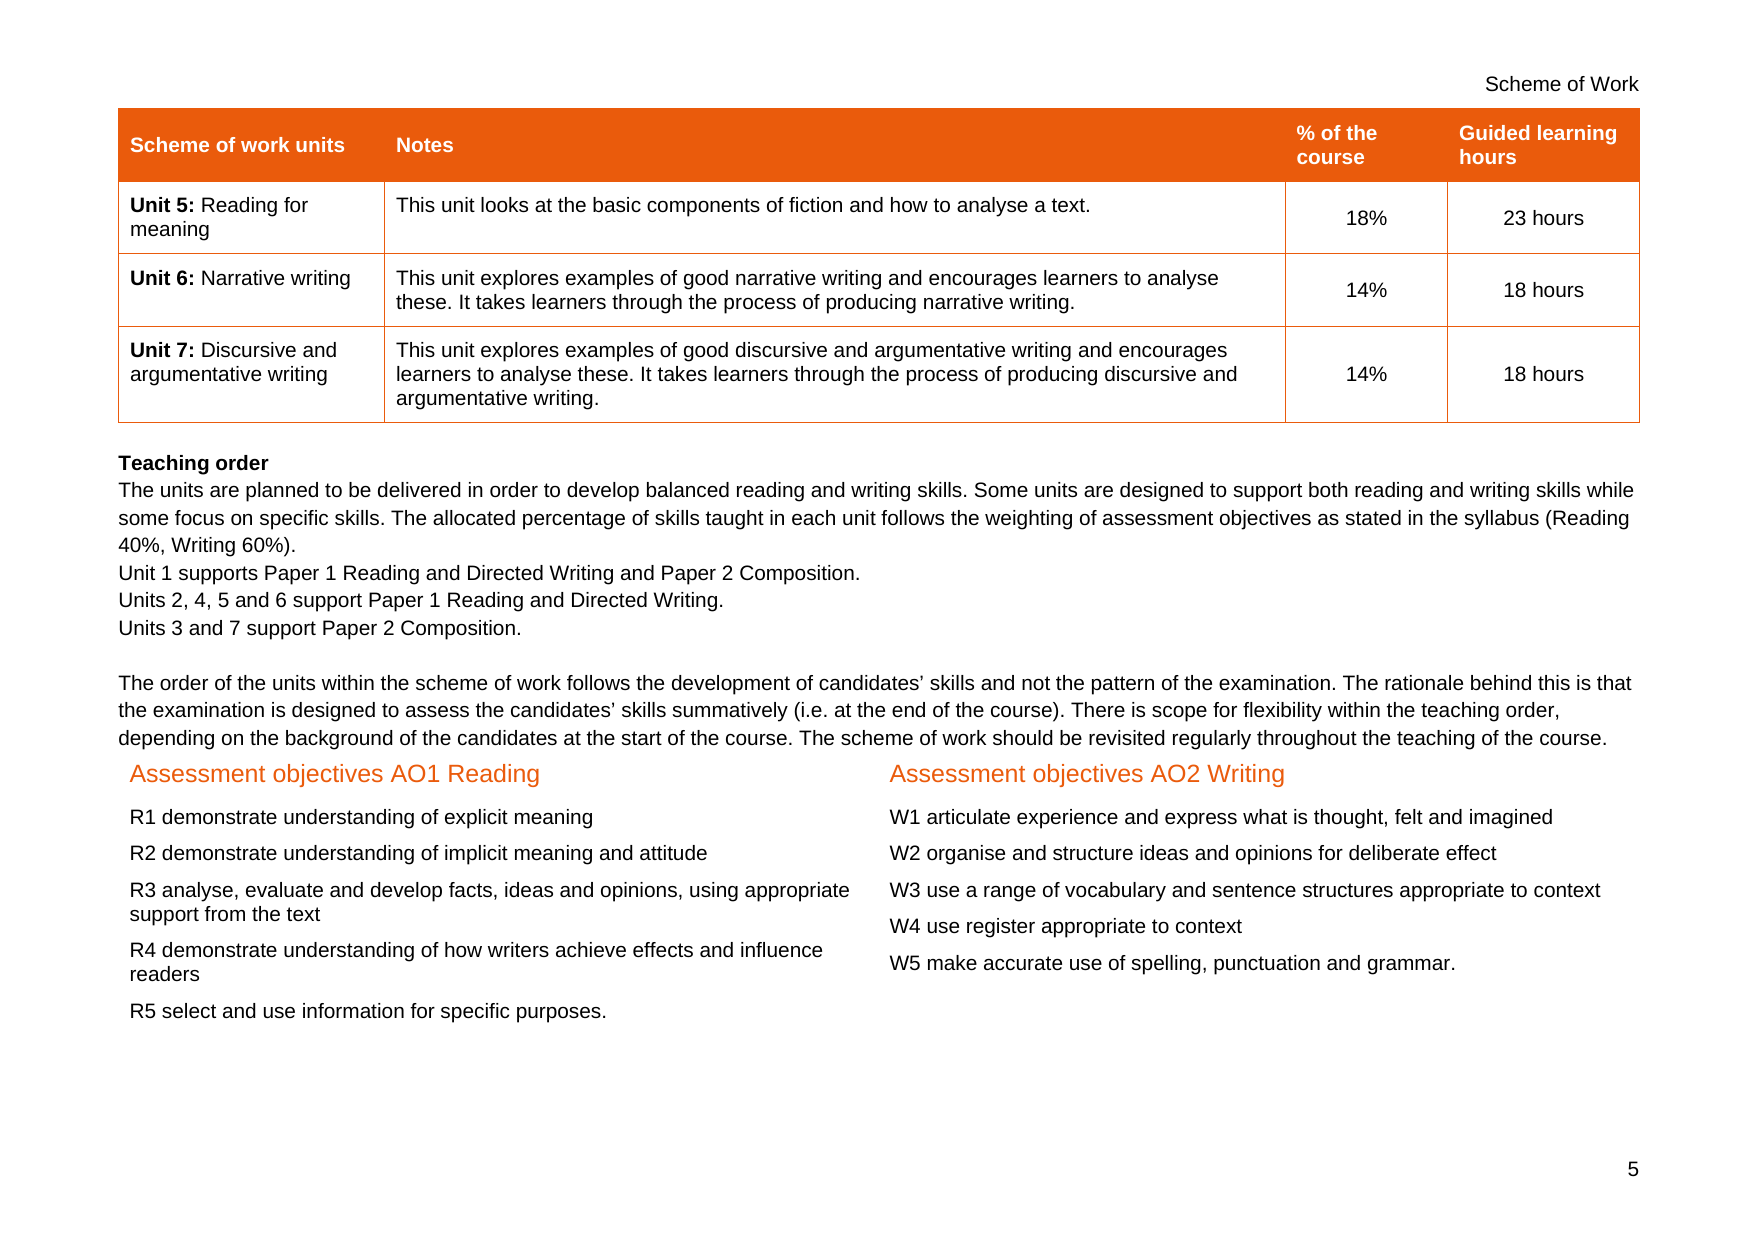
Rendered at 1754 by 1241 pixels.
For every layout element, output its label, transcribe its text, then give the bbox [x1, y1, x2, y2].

text Units 2, 4, 5 and 6 support Paper 1 Reading and Directed Writing. [118, 588, 1639, 612]
table_header % of the course [1286, 109, 1447, 181]
text Teaching order [118, 451, 1639, 474]
table_header Assessment objectives AO2 Writing W1 articulate experience and express what is thought, felt and imagined W2 organise and structure ideas and opinions for deliberate effect W3 use a range of vocabulary and sentence structures appropriate to context W4 use register appropriate to context W5 make accurate use of spelling, punctuation and grammar. [878, 753, 1638, 1035]
table_header Scheme of work units [119, 109, 384, 181]
table_header Guided learning hours [1448, 109, 1639, 181]
table_cell This unit explores examples of good narrative writing and encourages learners to analyse these. It takes learners through the process of producing narrative writing. [385, 254, 1285, 326]
table_cell 23 hours [1448, 182, 1639, 253]
table_cell Unit 5: Reading for meaning [119, 182, 384, 253]
table_cell 14% [1286, 327, 1447, 422]
table_cell Unit 6: Narrative writing [119, 254, 384, 326]
table_cell This unit looks at the basic components of fiction and how to analyse a text. [385, 182, 1285, 253]
table_header Notes [385, 109, 1285, 181]
text Units 3 and 7 support Paper 2 Composition. [118, 616, 1639, 639]
text Unit 1 supports Paper 1 Reading and Directed Writing and Paper 2 Composition. [118, 561, 1639, 584]
table_cell 14% [1286, 254, 1447, 326]
table_header Assessment objectives AO1 Reading R1 demonstrate understanding of explicit meaning R2 demonstrate understanding of implicit meaning and attitude R3 analyse, evaluate and develop facts, ideas and opinions, using appropriate support from the text R4 demonstrate understanding of how writers achieve effects and influence readers R5 select and use information for specific purposes. [118, 753, 878, 1035]
table_cell 18 hours [1448, 254, 1639, 326]
table_cell This unit explores examples of good discursive and argumentative writing and encourages learners to analyse these. It takes learners through the process of producing discursive and argumentative writing. [385, 327, 1285, 422]
text The order of the units within the scheme of work follows the development of candidates’ skills and not the pattern of the examination. The rationale behind this is that the examination is designed to assess the candidates’ skills summatively (i.e. at the end of the course). There is scope for flexibility within the teaching order, depending on the background of the candidates at the start of the course. The scheme of work should be revisited regularly throughout the teaching of the course. [118, 671, 1639, 749]
table_cell 18 hours [1448, 327, 1639, 422]
table_cell 18% [1286, 182, 1447, 253]
text The units are planned to be delivered in order to develop balanced reading and writing skills. Some units are designed to support both reading and writing skills while some focus on specific skills. The allocated percentage of skills taught in each unit follows the weighting of assessment objectives as stated in the syllabus (Reading 40%, Writing 60%). [118, 478, 1639, 557]
table_cell Unit 7: Discursive and argumentative writing [119, 327, 384, 422]
